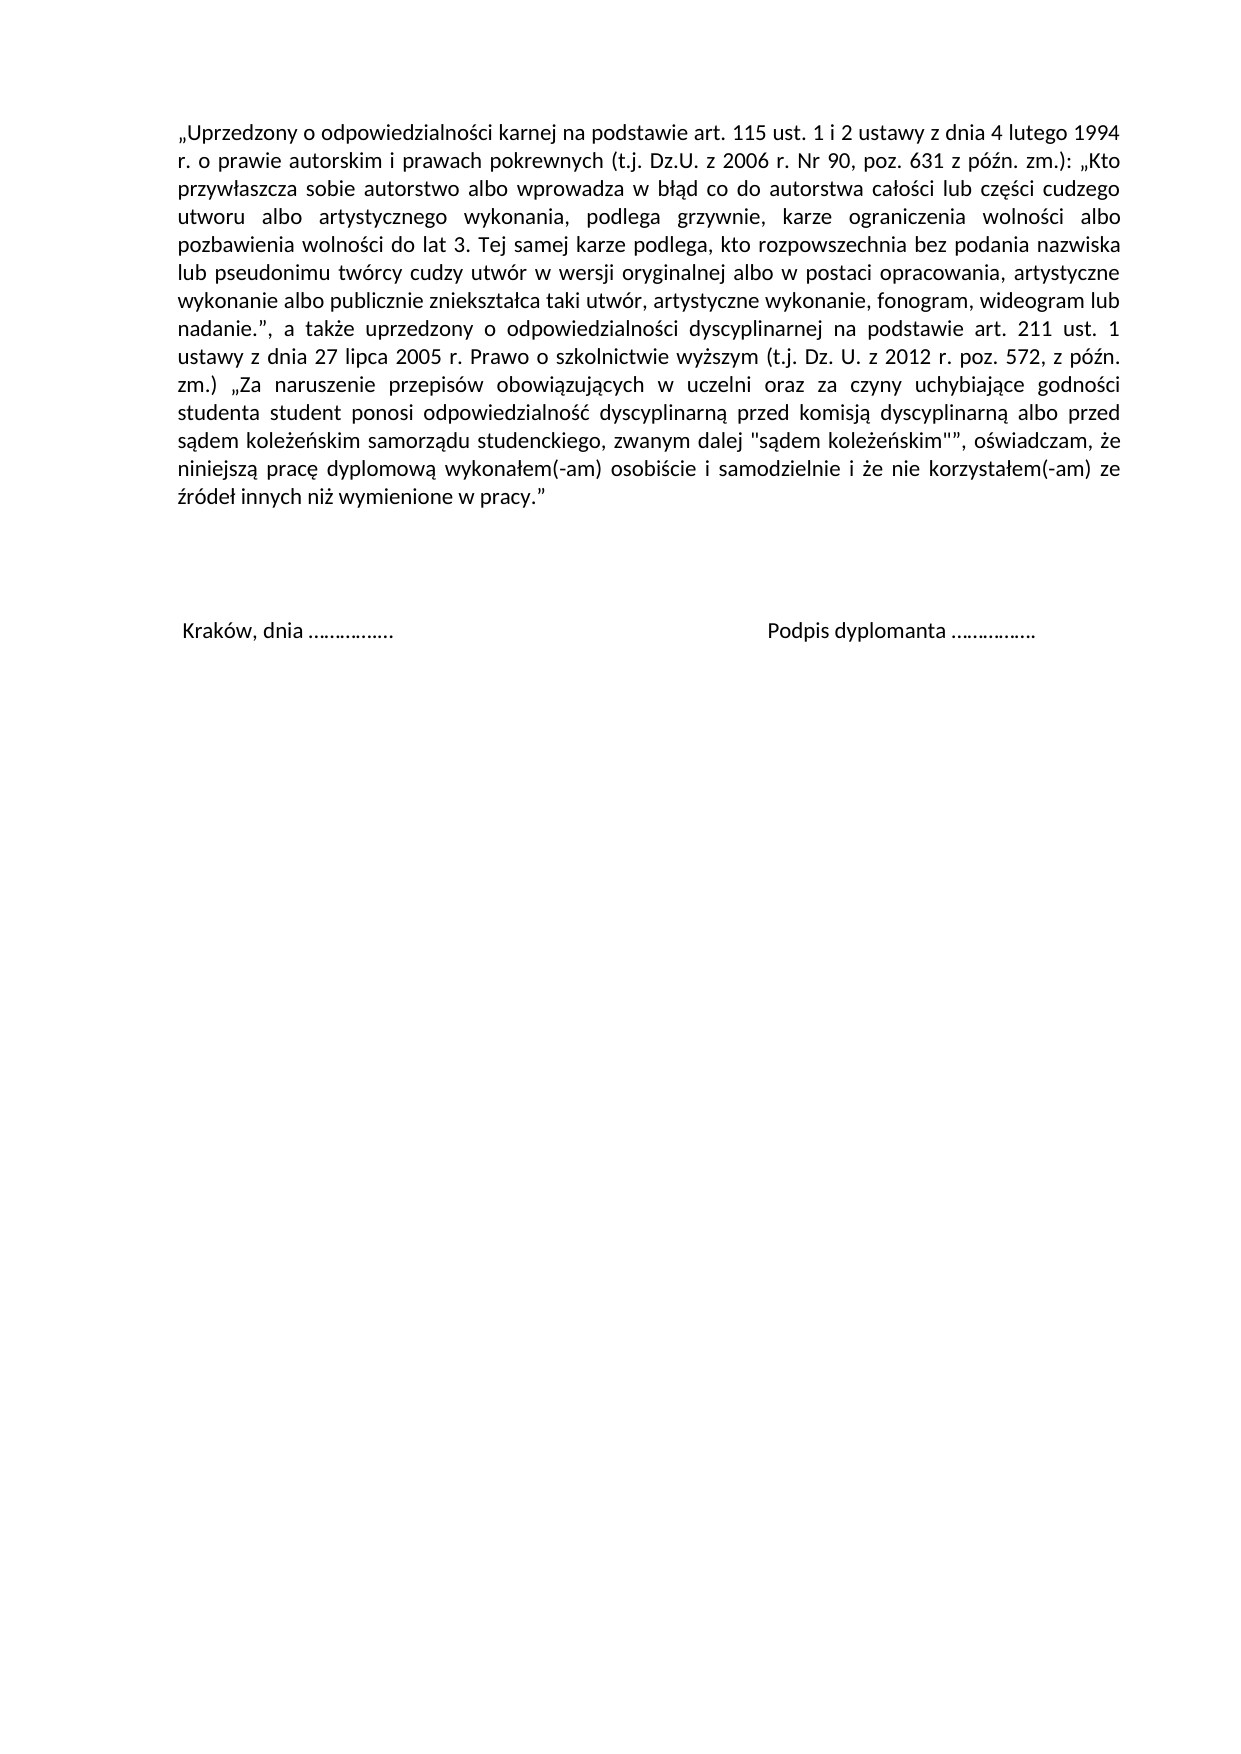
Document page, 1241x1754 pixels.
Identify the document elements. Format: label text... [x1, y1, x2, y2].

text Kraków, dnia ………….… Podpis dyplomanta ……………. [177, 616, 1122, 644]
text „Uprzedzony o odpowiedzialności karnej na podstawie art. 115 ust. 1 i 2 ustawy z dnia 4 lutego 1994 r. o prawie autorskim i prawach pokrewnych (t.j. Dz.U. z 2006 r. Nr 90, poz. 631 z późn. zm.): „Kto przywłaszcza sobie autorstwo albo wprowadza w błąd co do autorstwa całości lub części cudzego utworu albo artystycznego wykonania, podlega grzywnie, karze ograniczenia wolności albo pozbawienia wolności do lat 3. Tej samej karze podlega, kto rozpowszechnia bez podania nazwiska lub pseudonimu twórcy cudzy utwór w wersji oryginalnej albo w postaci opracowania, artystyczne wykonanie albo publicznie zniekształca taki utwór, artystyczne wykonanie, fonogram, wideogram lub nadanie.”, a także uprzedzony o odpowiedzialności dyscyplinarnej na podstawie art. 211 ust. 1 ustawy z dnia 27 lipca 2005 r. Prawo o szkolnictwie wyższym (t.j. Dz. U. z 2012 r. poz. 572, z późn. zm.) „Za naruszenie przepisów obowiązujących w uczelni oraz za czyny uchybiające godności studenta student ponosi odpowiedzialność dyscyplinarną przed komisją dyscyplinarną albo przed sądem koleżeńskim samorządu studenckiego, zwanym dalej "sądem koleżeńskim"”, oświadczam, że niniejszą pracę dyplomową wykonałem(-am) osobiście i samodzielnie i że nie korzystałem(-am) ze źródeł innych niż wymienione w pracy.” [177, 118, 1122, 510]
